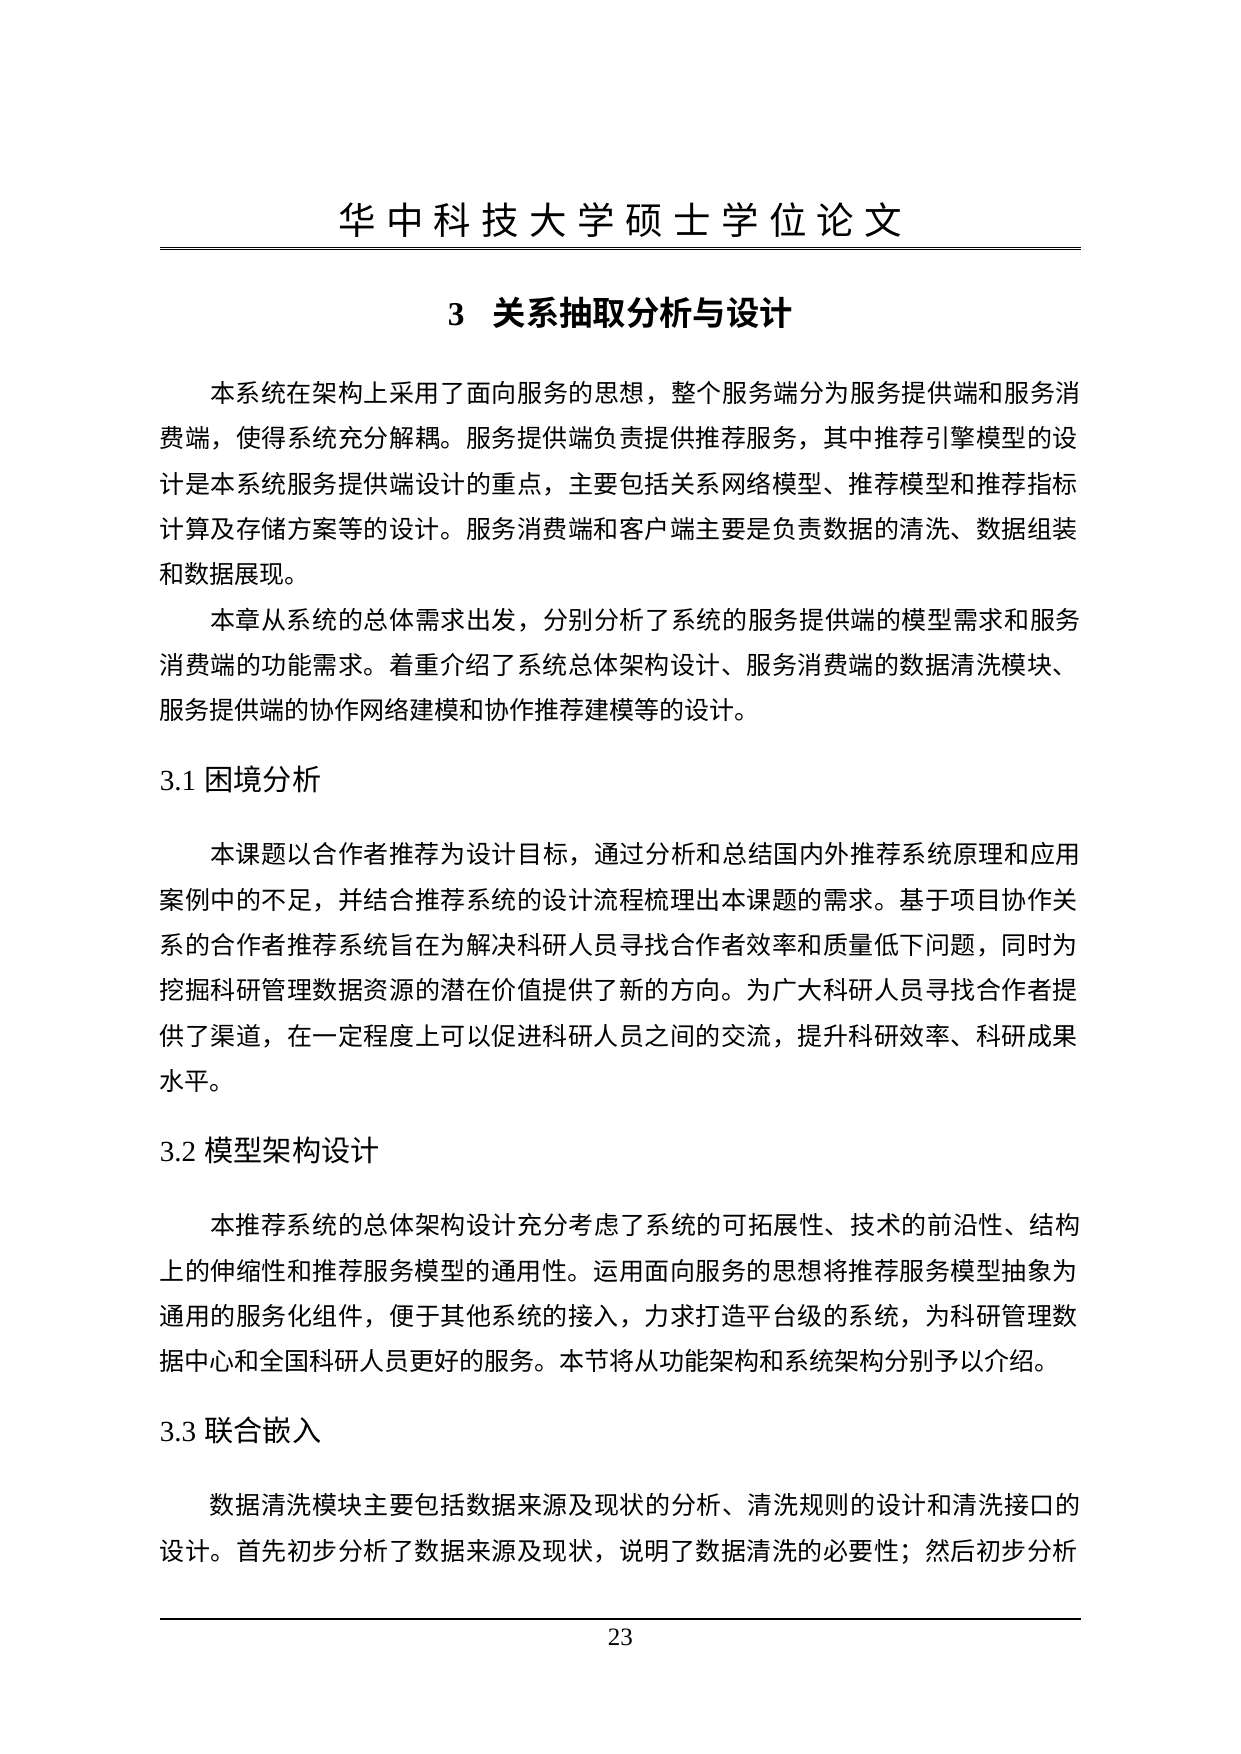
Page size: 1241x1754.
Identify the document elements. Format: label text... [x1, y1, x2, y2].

text 本课题以合作者推荐为设计目标，通过分析和总结国内外推荐系统原理和应用案例中的不足，并结合推荐系统的设计流程梳理出本课题的需求。基于项目协作关系的合作者推荐系统旨在为解决科研人员寻找合作者效率和质量低下问题，同时为挖掘科研管理数据资源的潜在价值提供了新的方向。为广大科研人员寻找合作者提供了渠道，在一定程度上可以促进科研人员之间的交流，提升科研效率、科研成果水平。 [159, 835, 1081, 1098]
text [159, 1486, 1081, 1567]
subtitle 关系抽取分析与设计 [159, 287, 1081, 335]
text 本推荐系统的总体架构设计充分考虑了系统的可拓展性、技术的前沿性、结构上的伸缩性和推荐服务模型的通用性。运用面向服务的思想将推荐服务模型抽象为通用的服务化组件，便于其他系统的接入，力求打造平台级的系统，为科研管理数据中心和全国科研人员更好的服务。本节将从功能架构和系统架构分别予以介绍。 [159, 1206, 1081, 1378]
subtitle 模型架构设计 [159, 1128, 1081, 1170]
text 本系统在架构上采用了面向服务的思想，整个服务端分为服务提供端和服务消费端，使得系统充分解耦。服务提供端负责提供推荐服务，其中推荐引擎模型的设计是本系统服务提供端设计的重点，主要包括关系网络模型、推荐模型和推荐指标计算及存储方案等的设计。服务消费端和客户端主要是负责数据的清洗、数据组装和数据展现。 [159, 373, 1081, 591]
subtitle 联合嵌入 [159, 1408, 1081, 1450]
text 本章从系统的总体需求出发，分别分析了系统的服务提供端的模型需求和服务消费端的功能需求。着重介绍了系统总体架构设计、服务消费端的数据清洗模块、服务提供端的协作网络建模和协作推荐建模等的设计。 [159, 600, 1081, 727]
subtitle 困境分析 [159, 757, 1081, 799]
